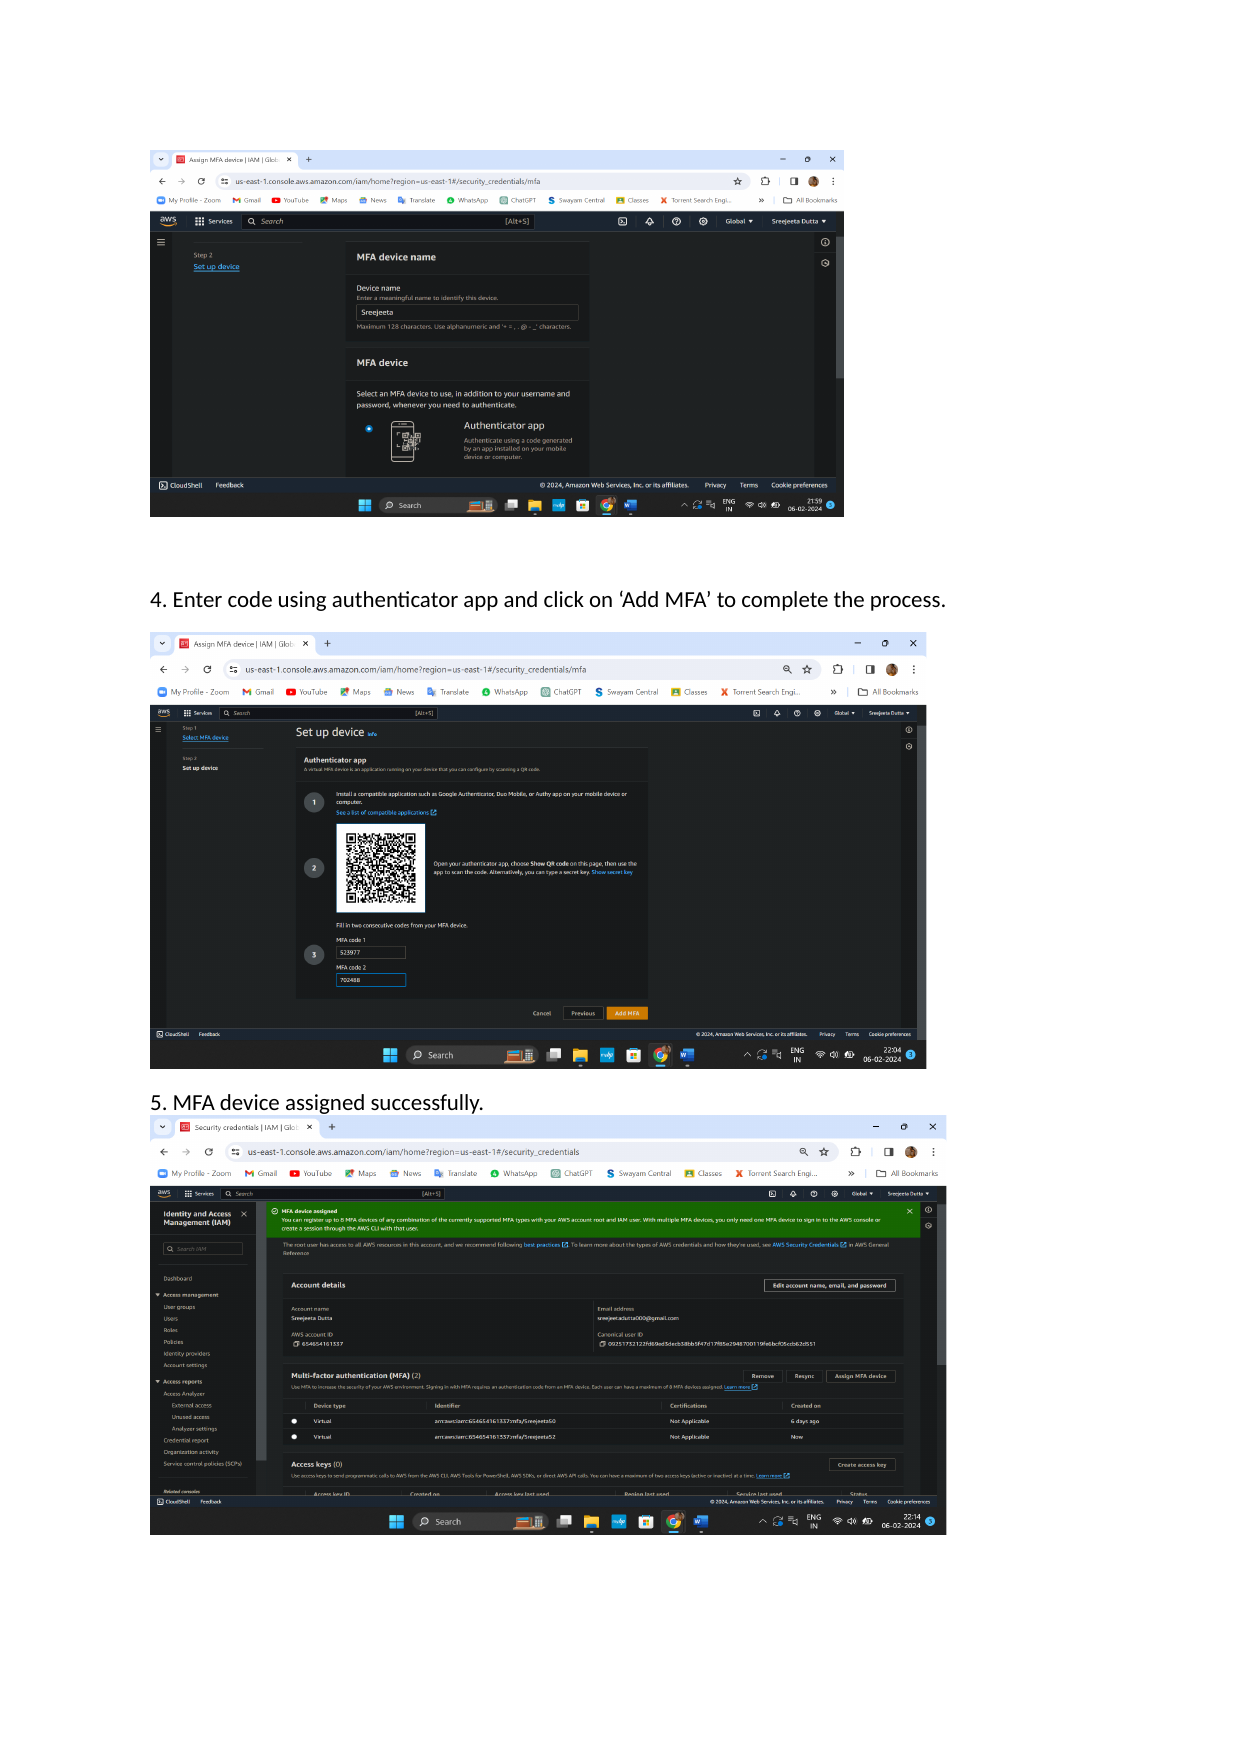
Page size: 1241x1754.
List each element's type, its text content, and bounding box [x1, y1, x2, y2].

picture [150, 1115, 947, 1535]
text 4. Enter code using authenticator app and click on ‘Add MFA’ to complete the process. [150, 585, 1090, 613]
text 5. MFA device assigned successfully. [150, 1088, 1090, 1116]
picture [150, 150, 844, 517]
picture [150, 632, 927, 1069]
